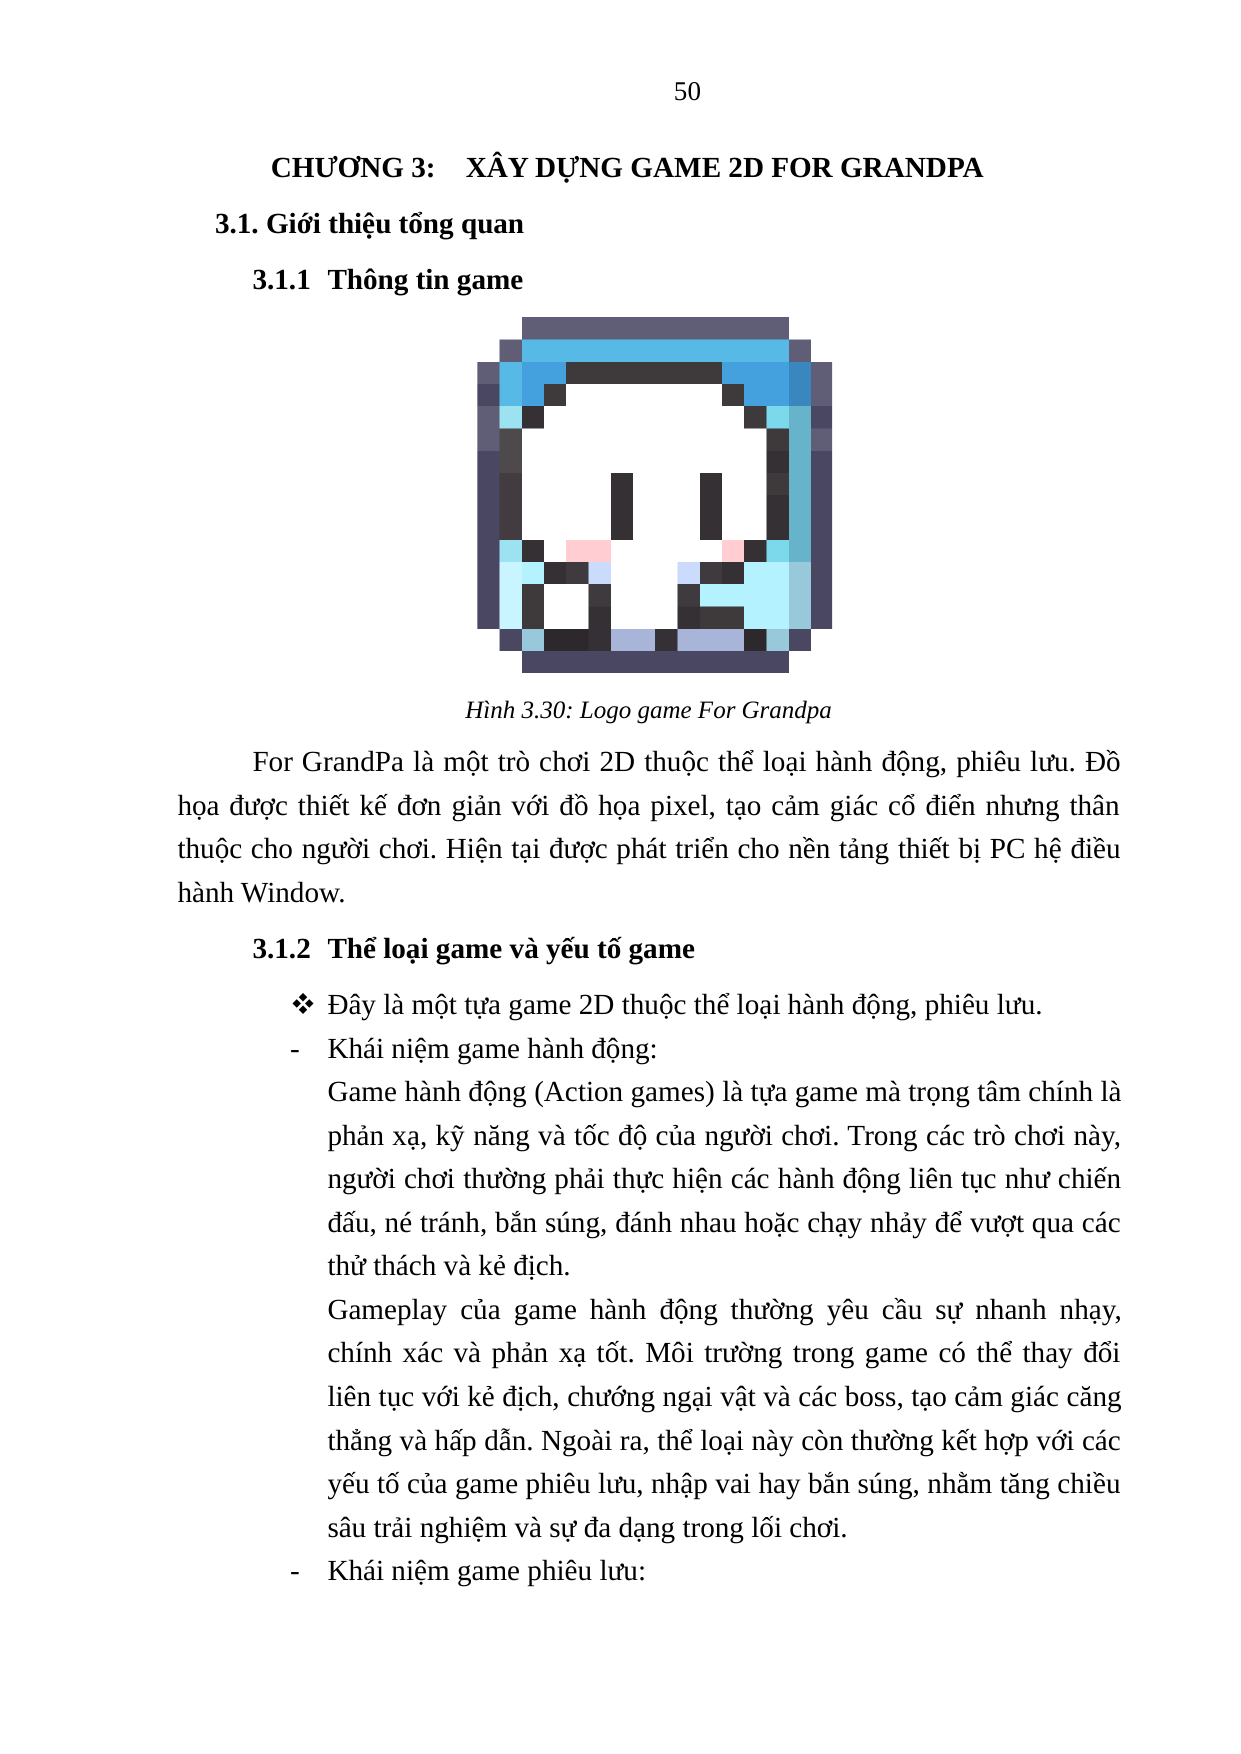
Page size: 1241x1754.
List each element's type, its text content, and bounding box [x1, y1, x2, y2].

list Game hành động (Action games) là tựa game mà trọng tâm chính là phản xạ, kỹ năng và tốc độ của người chơi. Trong các trò chơi này, người chơi thường phải thực hiện các hành động liên tục như chiến đấu, né tránh, bắn súng, đánh nhau hoặc chạy nhảy để vượt qua các thử thách và kẻ địch. [327, 1074, 1122, 1282]
list Khái niệm game phiêu lưu: [290, 1553, 1122, 1587]
list Đây là một tựa game 2D thuộc thể loại hành động, phiêu lưu. [290, 987, 1122, 1021]
subtitle Thể loại game và yếu tố game [252, 931, 1122, 965]
subtitle XÂY DỰNG GAME 2D FOR GRANDPA [215, 150, 1122, 183]
text For GrandPa là một trò chơi 2D thuộc thể loại hành động, phiêu lưu. Đồ họa được thiết kế đơn giản với đồ họa pixel, tạo cảm giác cổ điển nhưng thân thuộc cho người chơi. Hiện tại được phát triển cho nền tảng thiết bị PC hệ điều hành Window. [177, 744, 1122, 909]
list Khái niệm game hành động: [290, 1031, 1122, 1064]
list Gameplay của game hành động thường yêu cầu sự nhanh nhạy, chính xác và phản xạ tốt. Môi trường trong game có thể thay đổi liên tục với kẻ địch, chướng ngại vật và các boss, tạo cảm giác căng thẳng và hấp dẫn. Ngoài ra, thể loại này còn thường kết hợp với các yếu tố của game phiêu lưu, nhập vai hay bắn súng, nhằm tăng chiều sâu trải nghiệm và sự đa dạng trong lối chơi. [327, 1292, 1122, 1543]
subtitle Giới thiệu tổng quan [215, 206, 1122, 239]
subtitle Thông tin game [252, 262, 1122, 295]
picture [477, 317, 833, 673]
